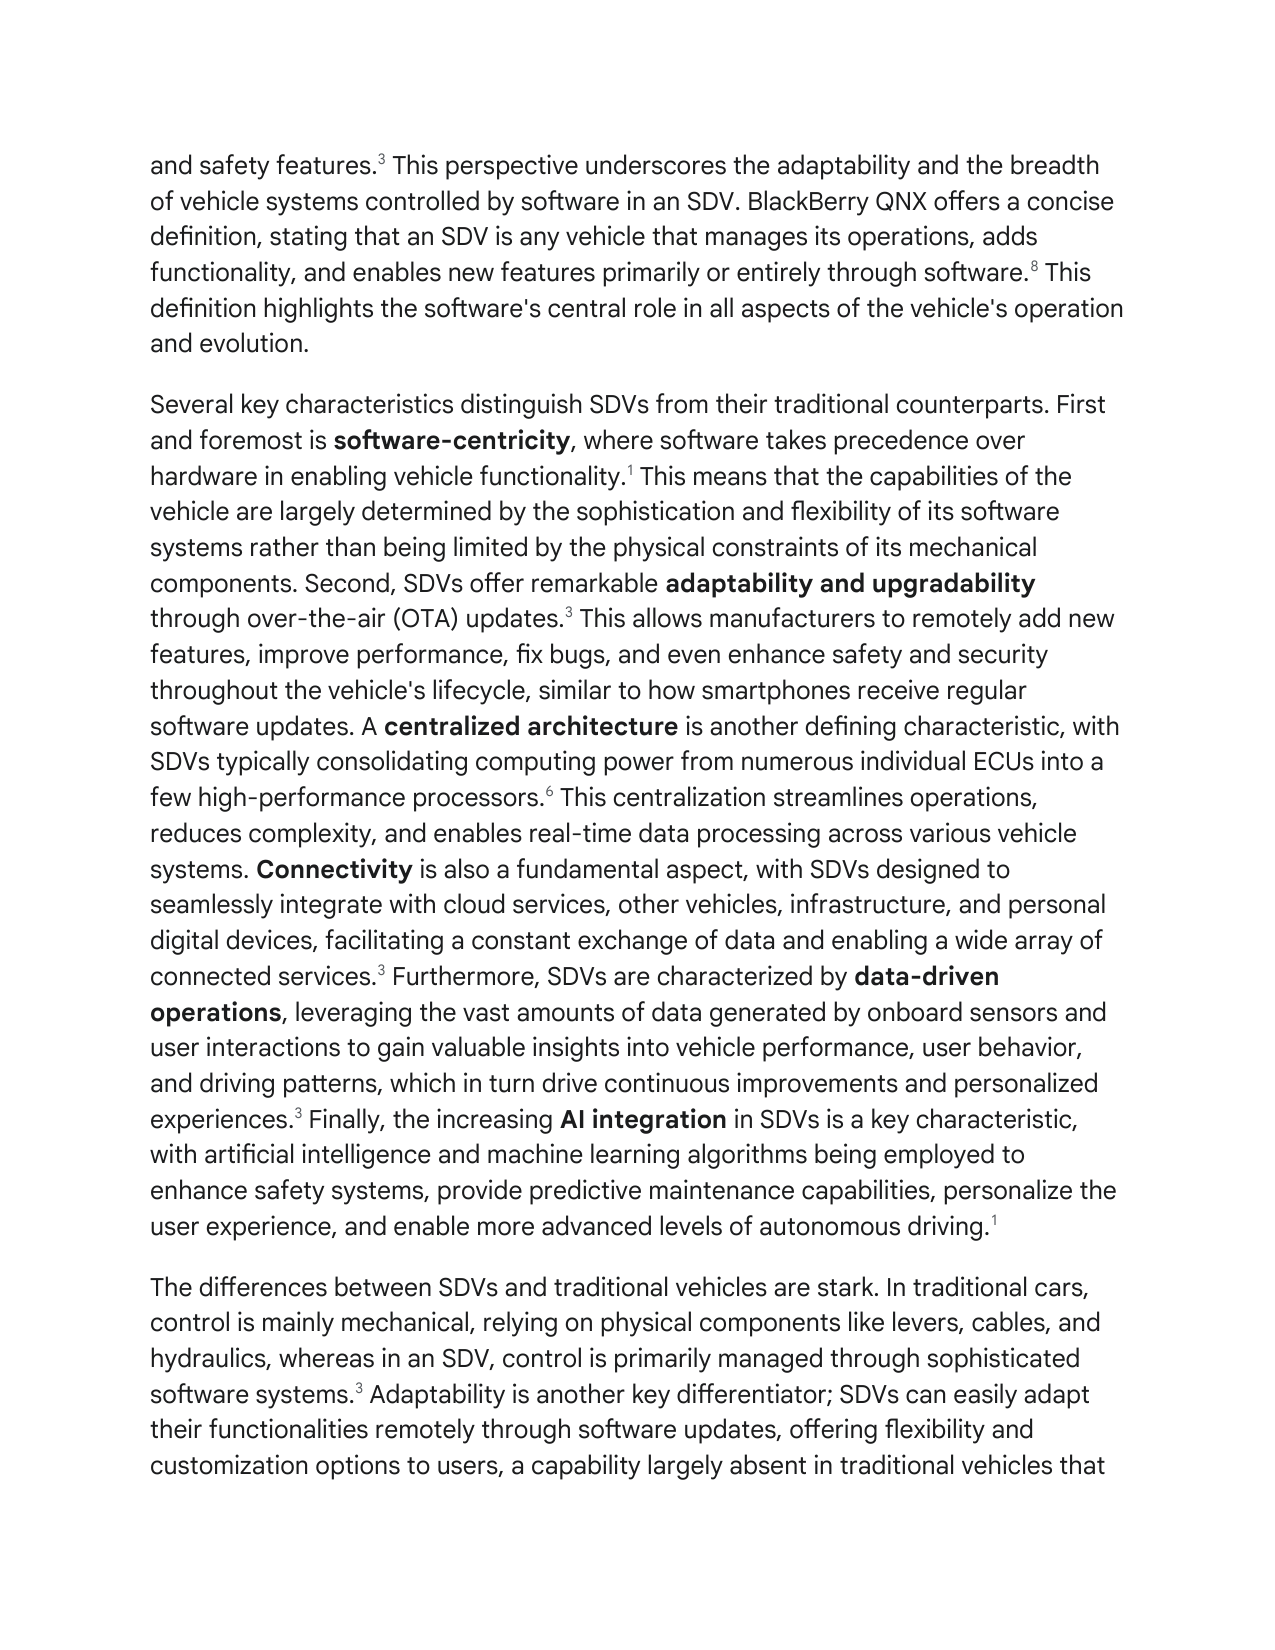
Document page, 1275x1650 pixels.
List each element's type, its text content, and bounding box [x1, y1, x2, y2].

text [150, 150, 1125, 360]
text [150, 1272, 1125, 1482]
text Several key characteristics distinguish SDVs from their traditional counterparts. First and foremost is software-centricity, where software takes precedence over hardware in enabling vehicle functionality.1 This means that the capabilities of the vehicle are largely determined by the sophistication and flexibility of its software systems rather than being limited by the physical constraints of its mechanical components. Second, SDVs offer remarkable adaptability and upgradability through over-the-air (OTA) updates.3 This allows manufacturers to remotely add new features, improve performance, fix bugs, and even enhance safety and security throughout the vehicle's lifecycle, similar to how smartphones receive regular software updates. A centralized architecture is another defining characteristic, with SDVs typically consolidating computing power from numerous individual ECUs into a few high-performance processors.6 This centralization streamlines operations, reduces complexity, and enables real-time data processing across various vehicle systems. Connectivity is also a fundamental aspect, with SDVs designed to seamlessly integrate with cloud services, other vehicles, infrastructure, and personal digital devices, facilitating a constant exchange of data and enabling a wide array of connected services.3 Furthermore, SDVs are characterized by data-driven operations, leveraging the vast amounts of data generated by onboard sensors and user interactions to gain valuable insights into vehicle performance, user behavior, and driving patterns, which in turn drive continuous improvements and personalized experiences.3 Finally, the increasing AI integration in SDVs is a key characteristic, with artificial intelligence and machine learning algorithms being employed to enhance safety systems, provide predictive maintenance capabilities, personalize the user experience, and enable more advanced levels of autonomous driving.1 [150, 389, 1125, 1242]
